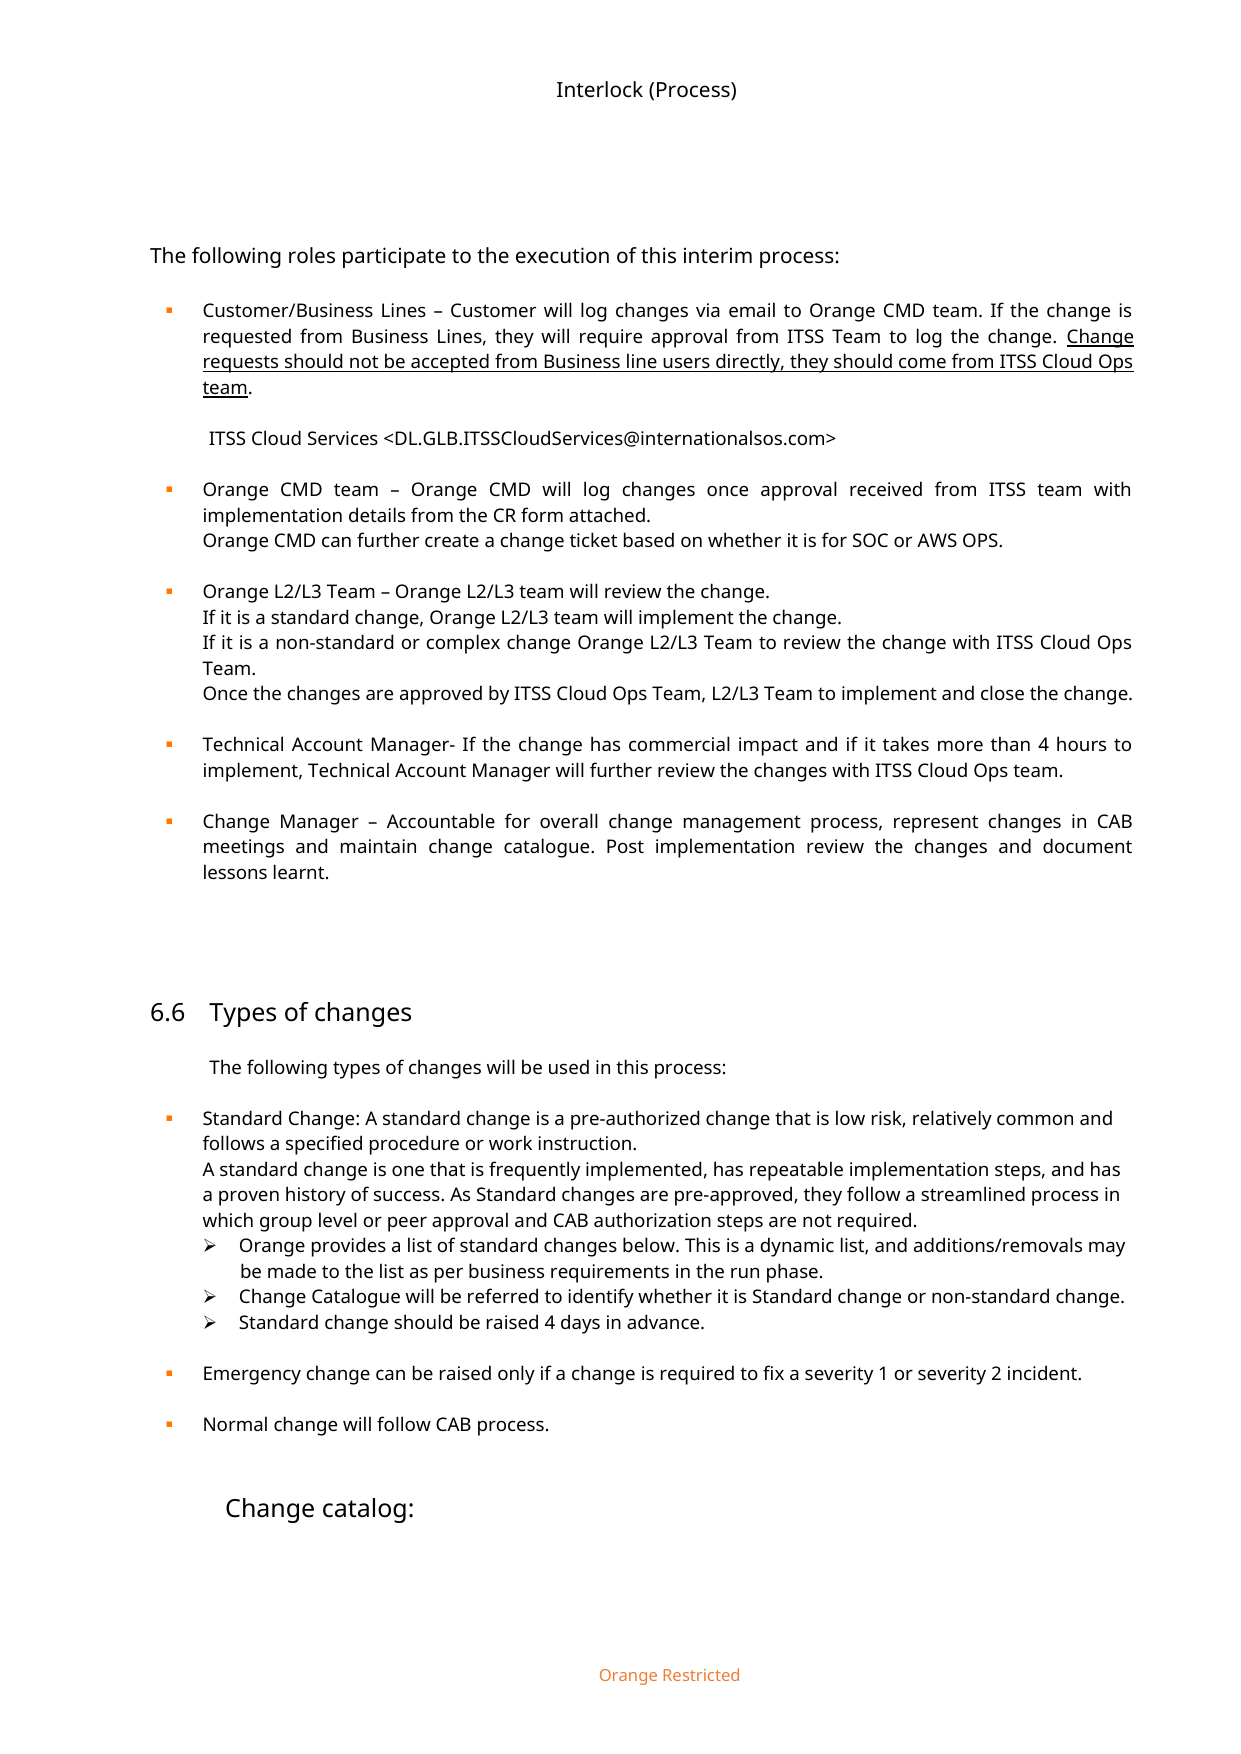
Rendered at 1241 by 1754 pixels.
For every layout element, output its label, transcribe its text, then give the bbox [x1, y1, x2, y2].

text Technical Account Manager- If the change has commercial impact and if it takes more than 4 hours to implement, Technical Account Manager will further review the changes with ITSS Cloud Ops team. [165, 732, 1134, 783]
text Change Manager – Accountable for overall change management process, represent changes in CAB meetings and maintain change catalogue. Post implementation review the changes and document lessons learnt. [165, 808, 1134, 885]
text Normal change will follow CAB process. [165, 1411, 1134, 1437]
text Orange CMD team – Orange CMD will log changes once approval received from ITSS team with implementation details from the CR form attached. [165, 476, 1134, 527]
list Once the changes are approved by ITSS Cloud Ops Team, L2/L3 Team to implement and close the change. [202, 681, 1134, 706]
list ITSS Cloud Services <DL.GLB.ITSSCloudServices@internationalsos.com> [165, 425, 1134, 451]
text The following roles participate to the execution of this interim process: [150, 241, 1134, 269]
list Change Catalogue will be referred to identify whether it is Standard change or non-standard change. [202, 1284, 1134, 1309]
text Orange L2/L3 Team – Orange L2/L3 team will review the change. [165, 578, 1134, 604]
list Orange CMD can further create a change ticket based on whether it is for SOC or AWS OPS. [202, 527, 1134, 553]
text Change catalog: [150, 1491, 1134, 1525]
text The following types of changes will be used in this process: [209, 1054, 1134, 1080]
list Types of changes [150, 995, 1134, 1029]
text Standard Change: A standard change is a pre-authorized change that is low risk, relatively common and follows a specified procedure or work instruction. A standard change is one that is frequently implemented, has repeatable implementation steps, and has a proven history of success. As Standard changes are pre-approved, they follow a streamlined process in which group level or peer approval and CAB authorization steps are not required. [165, 1105, 1134, 1233]
list Orange provides a list of standard changes below. This is a dynamic list, and additions/removals may be made to the list as per business requirements in the run phase. [202, 1233, 1134, 1284]
text Customer/Business Lines – Customer will log changes via email to Orange CMD team. If the change is requested from Business Lines, they will require approval from ITSS Team to log the change. Change requests should not be accepted from Business line users directly, they should come from ITSS Cloud Ops team. [165, 298, 1134, 400]
list If it is a non-standard or complex change Orange L2/L3 Team to review the change with ITSS Cloud Ops Team. [202, 629, 1134, 681]
list If it is a standard change, Orange L2/L3 team will implement the change. [202, 604, 1134, 629]
text Emergency change can be raised only if a change is required to fix a severity 1 or severity 2 incident. [165, 1360, 1134, 1386]
list Standard change should be raised 4 days in advance. [202, 1309, 1134, 1335]
